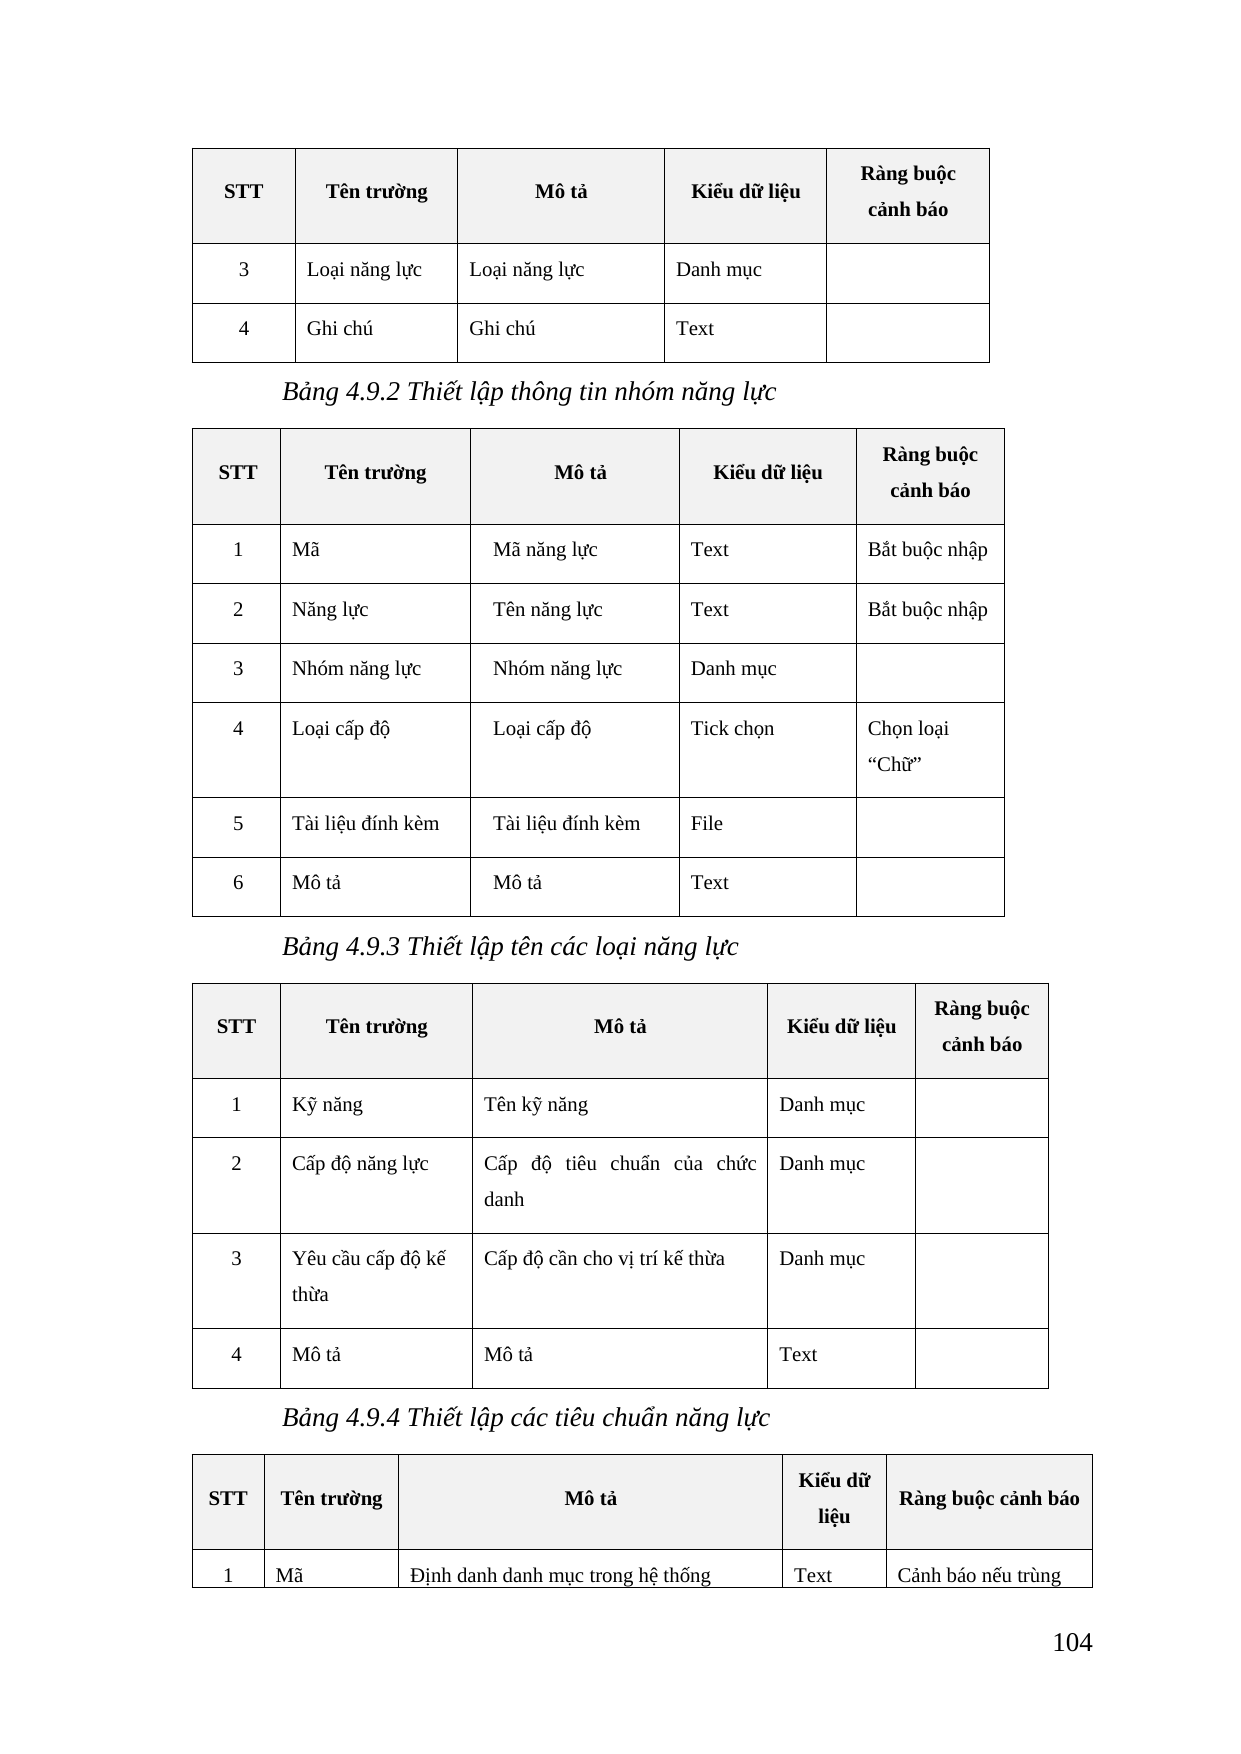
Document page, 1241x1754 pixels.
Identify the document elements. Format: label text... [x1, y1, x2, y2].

table_cell Tài liệu đính kèm [281, 798, 470, 857]
table_cell Loại năng lực [296, 244, 457, 302]
table_cell [827, 244, 989, 302]
table_cell Danh mục [665, 244, 826, 302]
table_cell Năng lực [281, 584, 470, 642]
table_cell Cấp độ tiêu chuẩn của chức danh [473, 1138, 767, 1233]
table_cell Loại năng lực [458, 244, 664, 302]
table_header Mô tả [471, 429, 679, 524]
table_header Kiểu dữ liệu [768, 984, 915, 1078]
table_cell Text [783, 1550, 886, 1587]
table_cell Cảnh báo nếu trùng [887, 1550, 1092, 1587]
table_cell Nhóm năng lực [471, 644, 679, 702]
table_cell Nhóm năng lực [281, 644, 470, 702]
table_cell [857, 644, 1004, 702]
table_header STT [193, 984, 280, 1078]
table_cell Mô tả [471, 858, 679, 916]
table_cell Danh mục [768, 1234, 915, 1328]
table_cell 1 [193, 1550, 264, 1587]
table_cell 1 [193, 525, 280, 583]
table_cell Text [680, 584, 856, 642]
table_cell 3 [193, 244, 295, 302]
table_header Mô tả [399, 1455, 782, 1549]
text Bảng 4.9.3 Thiết lập tên các loại năng lực [207, 929, 1092, 961]
table_cell Mô tả [281, 1329, 472, 1387]
table_cell Bắt buộc nhập [857, 584, 1004, 642]
table_header STT [193, 1455, 264, 1549]
table_cell [916, 1234, 1048, 1328]
table_cell 3 [193, 1234, 280, 1328]
table_cell Text [665, 304, 826, 362]
table_cell 2 [193, 584, 280, 642]
table_header Ràng buộc cảnh báo [887, 1455, 1092, 1549]
table_cell 6 [193, 858, 280, 916]
table_cell 4 [193, 1329, 280, 1387]
table_cell Danh mục [680, 644, 856, 702]
table_cell [916, 1329, 1048, 1387]
table_cell Bắt buộc nhập [857, 525, 1004, 583]
table_header Mô tả [458, 149, 664, 243]
table_cell Tên năng lực [471, 584, 679, 642]
table_cell [916, 1138, 1048, 1233]
text Bảng 4.9.4 Thiết lập các tiêu chuẩn năng lực [207, 1401, 1092, 1432]
table_cell Tick chọn [680, 703, 856, 797]
table_cell Mã [281, 525, 470, 583]
table_cell File [680, 798, 856, 857]
table_cell Cấp độ năng lực [281, 1138, 472, 1233]
table_cell Yêu cầu cấp độ kế thừa [281, 1234, 472, 1328]
table_header Tên trường [296, 149, 457, 243]
table_cell Text [680, 525, 856, 583]
table_cell Cấp độ cần cho vị trí kế thừa [473, 1234, 767, 1328]
table_cell 5 [193, 798, 280, 857]
table_cell Text [768, 1329, 915, 1387]
table_cell 3 [193, 644, 280, 702]
table_cell Loại cấp độ [281, 703, 470, 797]
table_cell Định danh danh mục trong hệ thống [399, 1550, 782, 1587]
table_header Ràng buộc cảnh báo [857, 429, 1004, 524]
table_cell [827, 304, 989, 362]
table_cell Danh mục [768, 1138, 915, 1233]
table_header Tên trường [281, 984, 472, 1078]
table_header Ràng buộc cảnh báo [916, 984, 1048, 1078]
table_cell Loại cấp độ [471, 703, 679, 797]
table_header Kiểu dữ liệu [783, 1455, 886, 1549]
table_cell [857, 858, 1004, 916]
table_header Tên trường [265, 1455, 398, 1549]
table_cell Mô tả [281, 858, 470, 916]
table_cell 2 [193, 1138, 280, 1233]
table_cell 1 [193, 1079, 280, 1137]
table_cell [916, 1079, 1048, 1137]
text Bảng 4.9.2 Thiết lập thông tin nhóm năng lực [207, 375, 1092, 407]
table_cell Mã năng lực [471, 525, 679, 583]
table_cell 4 [193, 703, 280, 797]
table_cell [857, 798, 1004, 857]
table_cell Chọn loại “Chữ” [857, 703, 1004, 797]
table_cell Ghi chú [458, 304, 664, 362]
table_header Mô tả [473, 984, 767, 1078]
table_header STT [193, 429, 280, 524]
table_cell Mã [265, 1550, 398, 1587]
table_cell Danh mục [768, 1079, 915, 1137]
table_cell Mô tả [473, 1329, 767, 1387]
table_header Kiểu dữ liệu [680, 429, 856, 524]
table_cell Tài liệu đính kèm [471, 798, 679, 857]
table_header STT [193, 149, 295, 243]
table_header Ràng buộc cảnh báo [827, 149, 989, 243]
table_cell Tên kỹ năng [473, 1079, 767, 1137]
table_cell 4 [193, 304, 295, 362]
table_header Tên trường [281, 429, 470, 524]
table_cell Kỹ năng [281, 1079, 472, 1137]
table_cell Ghi chú [296, 304, 457, 362]
table_header Kiểu dữ liệu [665, 149, 826, 243]
table_cell Text [680, 858, 856, 916]
